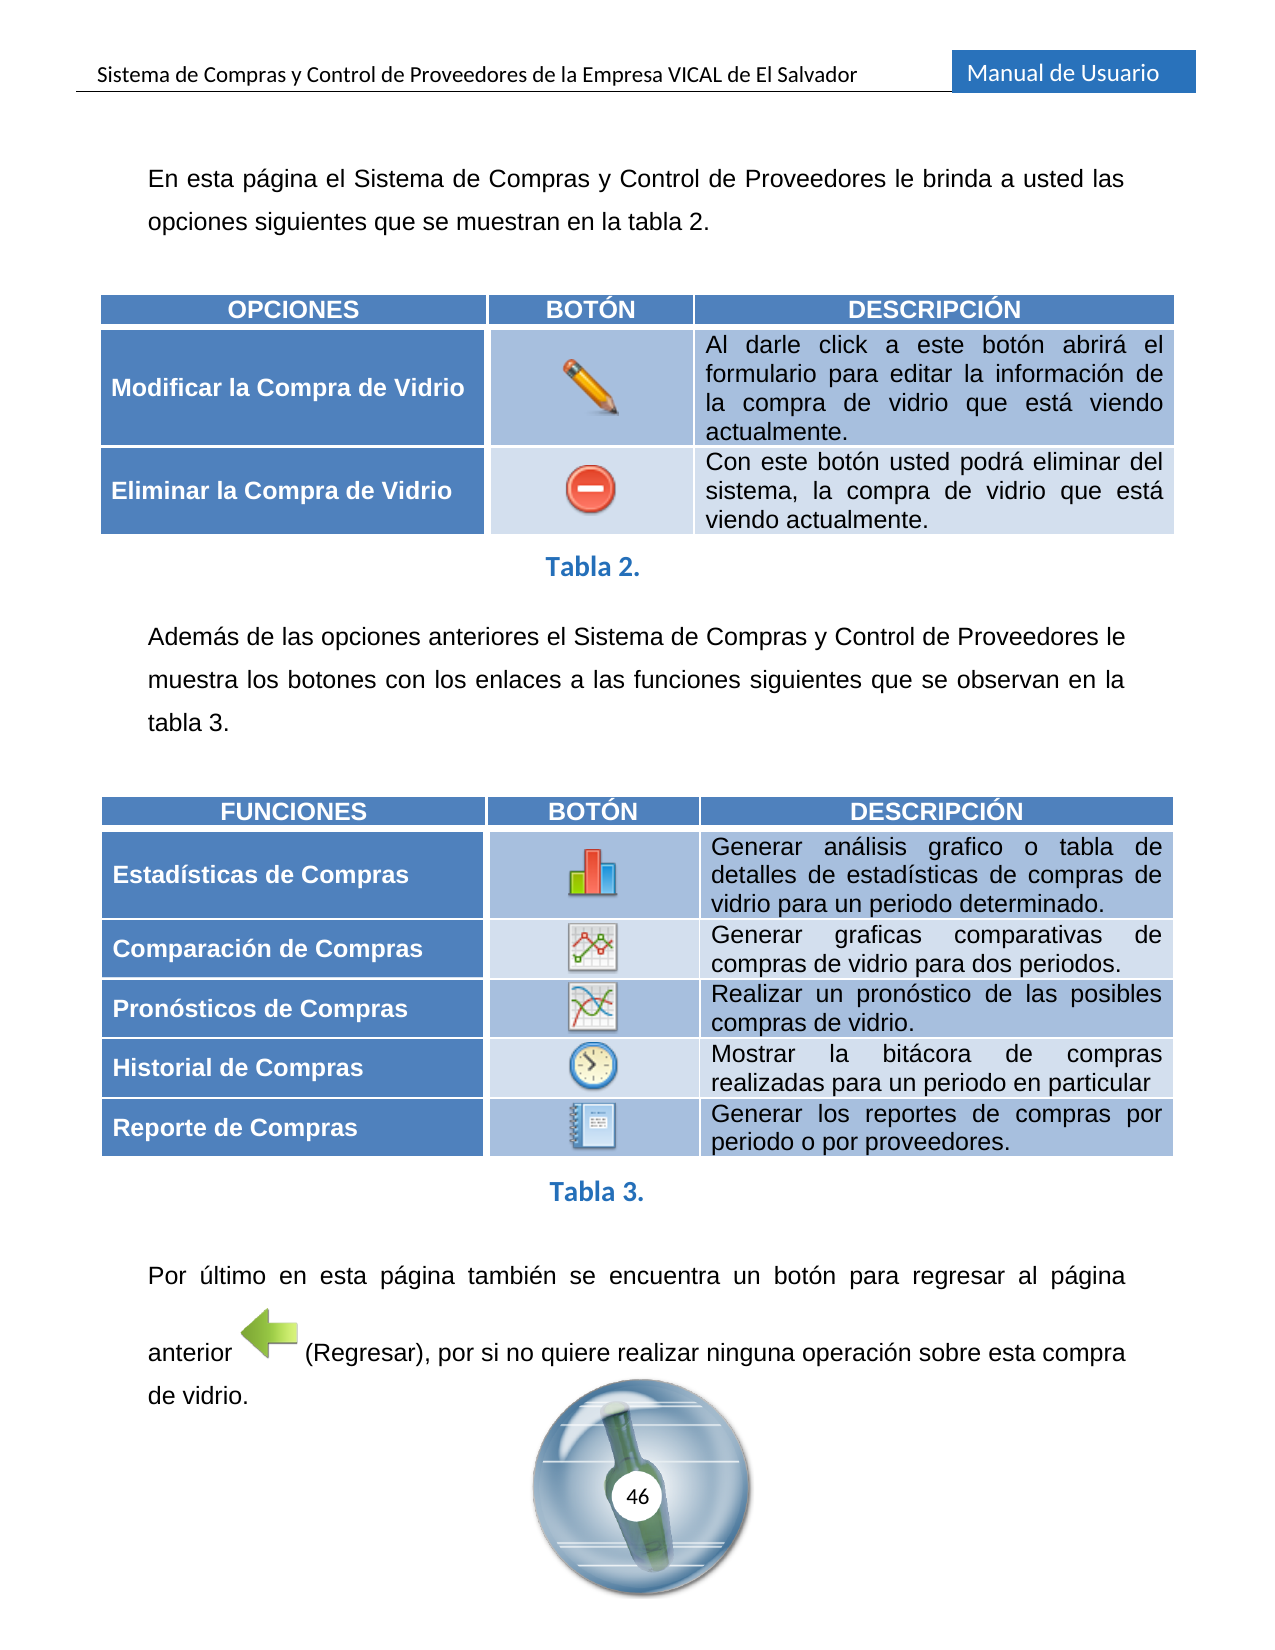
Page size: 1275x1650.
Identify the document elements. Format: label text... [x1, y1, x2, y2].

table_header DESCRIPCIÓN [701, 797, 1173, 825]
table_header DESCRIPCIÓN [695, 295, 1174, 324]
table_cell [490, 1099, 699, 1156]
table_cell [491, 448, 693, 534]
table_header BOTÓN [488, 797, 699, 825]
picture [567, 1042, 619, 1094]
text Por último en esta página también se encuentra un botón para regresar al página anterior (Regresar), por si no quiere realizar ninguna operación sobre esta compra de vidrio. [148, 1261, 1127, 1410]
picture [562, 359, 619, 416]
table_cell Realizar un pronóstico de las posibles compras de vidrio. [701, 980, 1173, 1037]
text En esta página el Sistema de Compras y Control de Proveedores le brinda a usted las opciones siguientes que se muestran en la tabla 2. [148, 164, 1127, 236]
picture [567, 982, 619, 1034]
picture [567, 923, 619, 974]
picture [565, 465, 617, 516]
table_cell Modificar la Compra de Vidrio [101, 330, 484, 445]
table_cell Pronósticos de Compras [102, 980, 483, 1037]
table_cell Mostrar la bitácora de compras realizadas para un periodo en particular [700, 1039, 1173, 1097]
table_cell Generar análisis grafico o tabla de detalles de estadísticas de compras de vidrio para un periodo determinado. [701, 832, 1173, 918]
table_cell Eliminar la Compra de Vidrio [101, 448, 484, 534]
table_header OPCIONES [101, 295, 486, 324]
table_cell Generar los reportes de compras por periodo o por proveedores. [701, 1099, 1173, 1156]
text Además de las opciones anteriores el Sistema de Compras y Control de Proveedores le muestra los botones con los enlaces a las funciones siguientes que se observan en la tabla 3. [148, 622, 1127, 737]
table_cell Comparación de Compras [102, 920, 483, 977]
table_header BOTÓN [489, 295, 693, 324]
table_cell Con este botón usted podrá eliminar del sistema, la compra de vidrio que está viendo actualmente. [695, 448, 1174, 534]
table_cell [490, 832, 699, 918]
table_cell Al darle click a este botón abrirá el formulario para editar la información de la compra de vidrio que está viendo actualmente. [695, 330, 1174, 445]
picture [239, 1303, 298, 1362]
table_cell Estadísticas de Compras [102, 832, 483, 918]
table_cell [490, 920, 699, 977]
picture [529, 1410, 755, 1599]
table_cell Historial de Compras [102, 1039, 483, 1097]
picture [567, 849, 619, 900]
picture [567, 1102, 619, 1153]
table_cell [490, 1039, 699, 1097]
table_cell Generar graficas comparativas de compras de vidrio para dos periodos. [700, 920, 1173, 977]
table_header FUNCIONES [102, 797, 485, 825]
table_cell [490, 980, 699, 1037]
table_cell Reporte de Compras [102, 1099, 483, 1156]
table_cell [491, 330, 693, 445]
